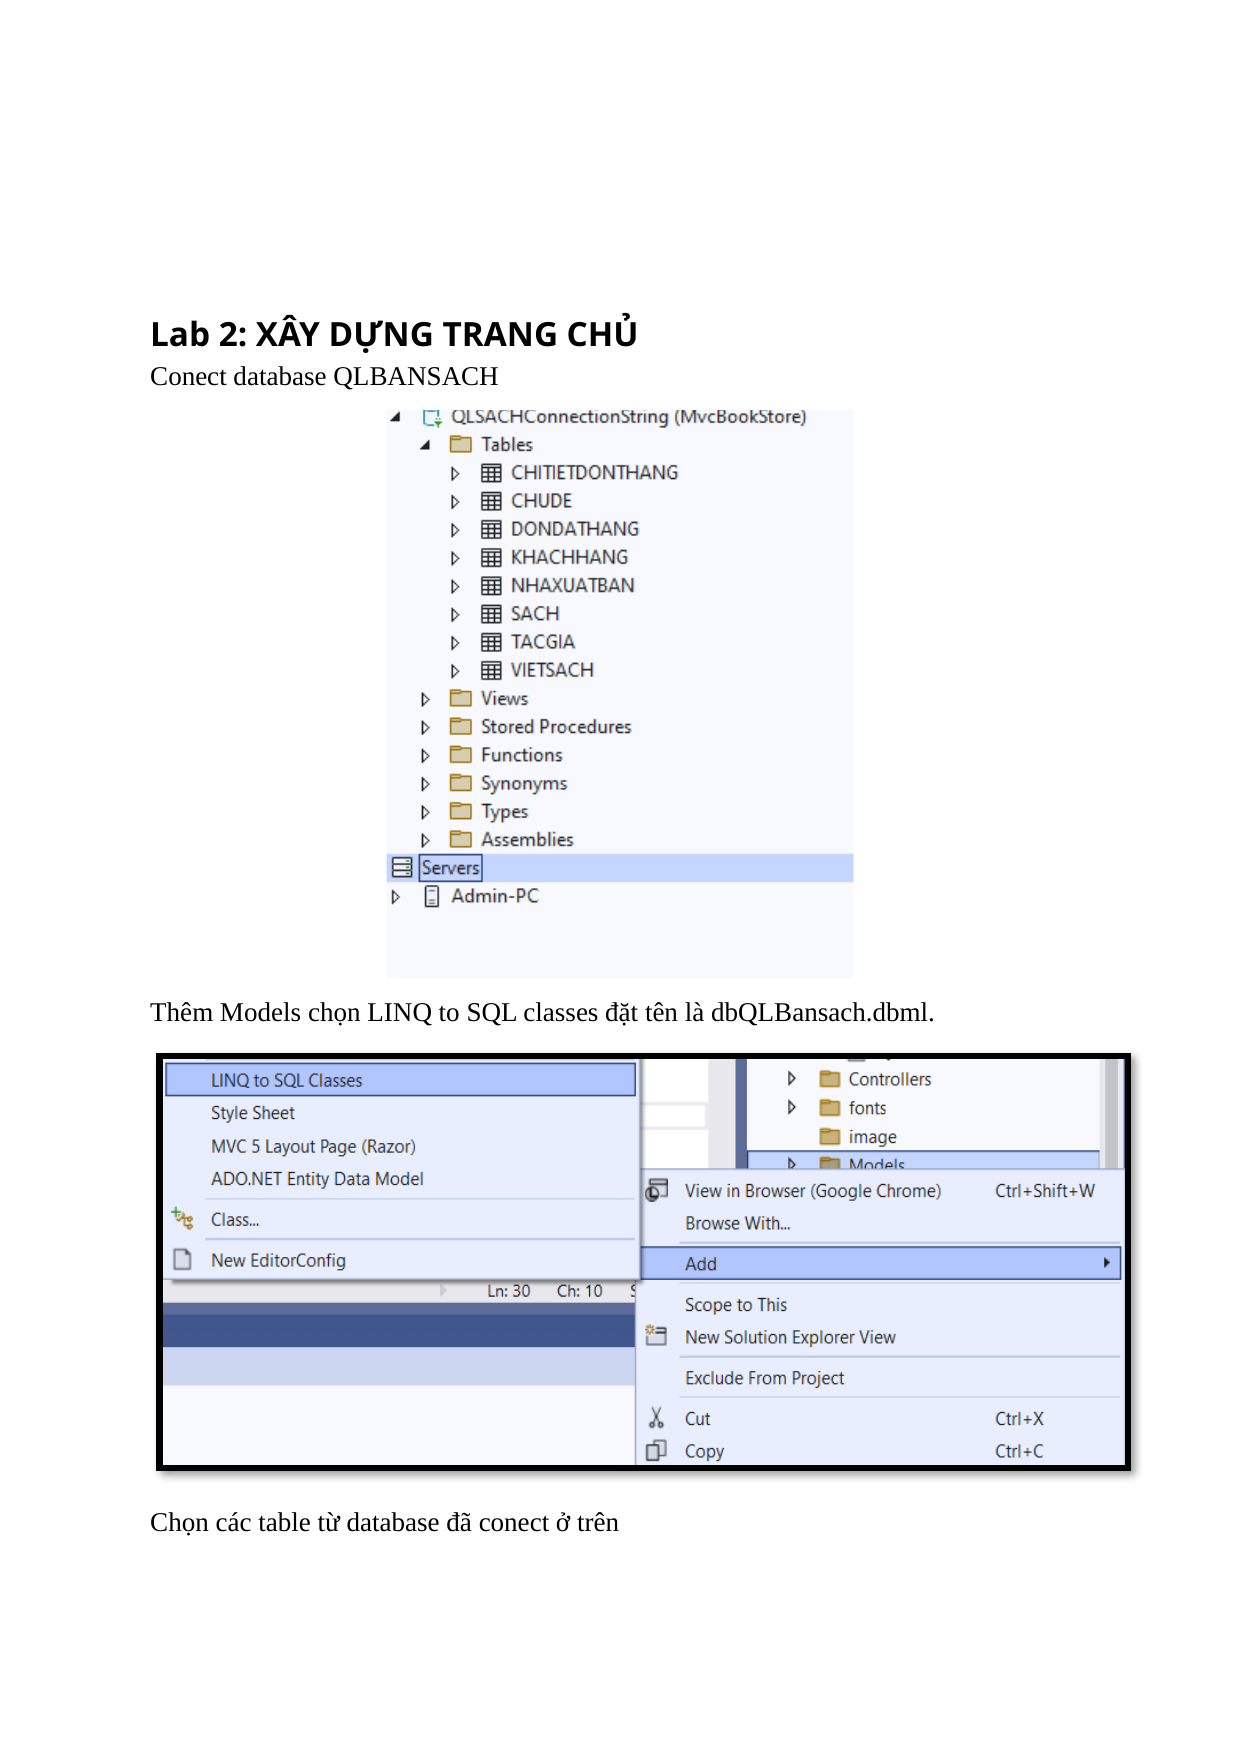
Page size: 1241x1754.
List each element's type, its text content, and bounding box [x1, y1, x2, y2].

picture [163, 1059, 1125, 1465]
picture [386, 410, 854, 978]
subtitle Lab 2: XÂY DỰNG TRANG CHỦ [150, 311, 1090, 356]
text Chọn các table từ database đã conect ở trên [150, 1506, 1090, 1537]
text Thêm Models chọn LINQ to SQL classes đặt tên là dbQLBansach.dbml. [150, 996, 1090, 1027]
text Conect database QLBANSACH [150, 360, 1090, 391]
